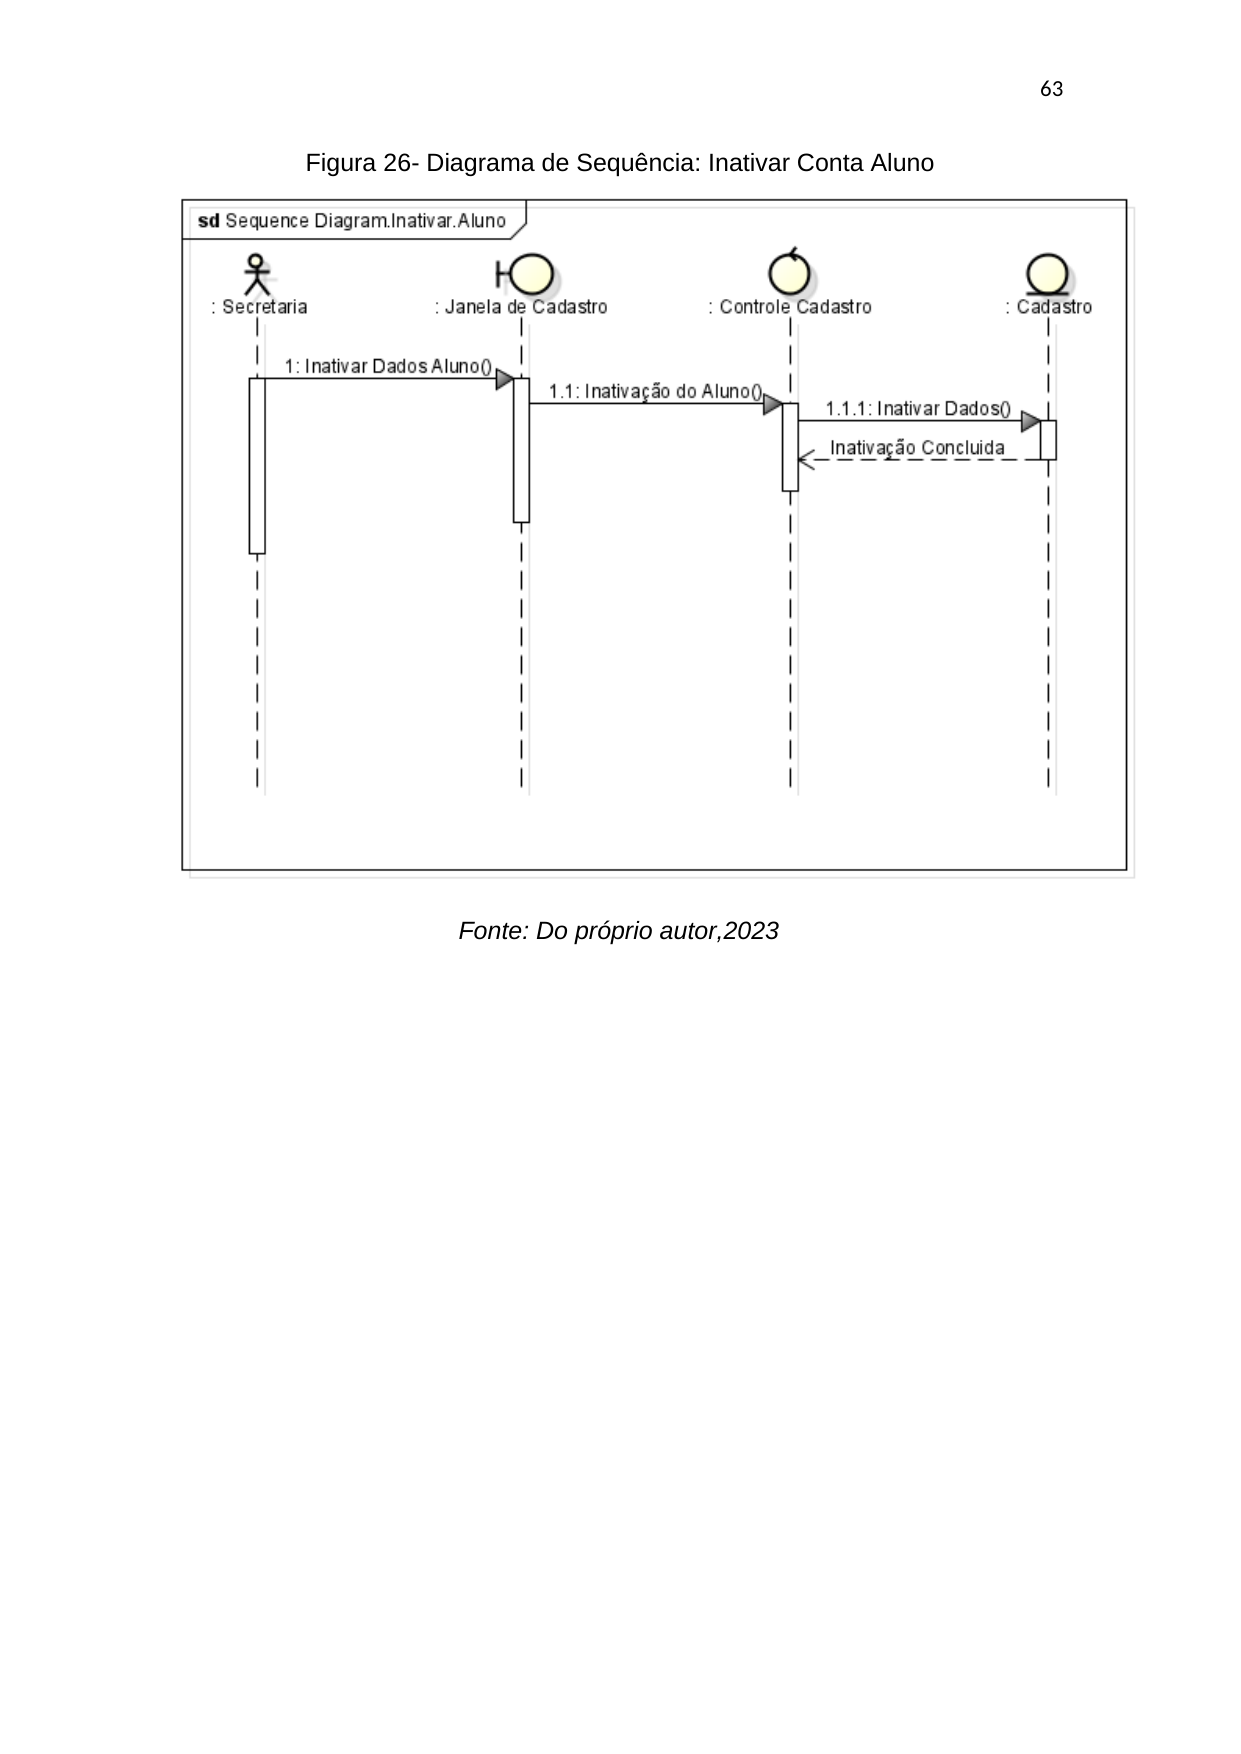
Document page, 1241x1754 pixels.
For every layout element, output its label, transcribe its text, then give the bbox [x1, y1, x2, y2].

text Figura 26- Diagrama de Sequência: Inativar Conta Aluno [177, 148, 1063, 176]
picture [177, 190, 1137, 882]
text Fonte: Do próprio autor,2023 [177, 916, 1063, 945]
